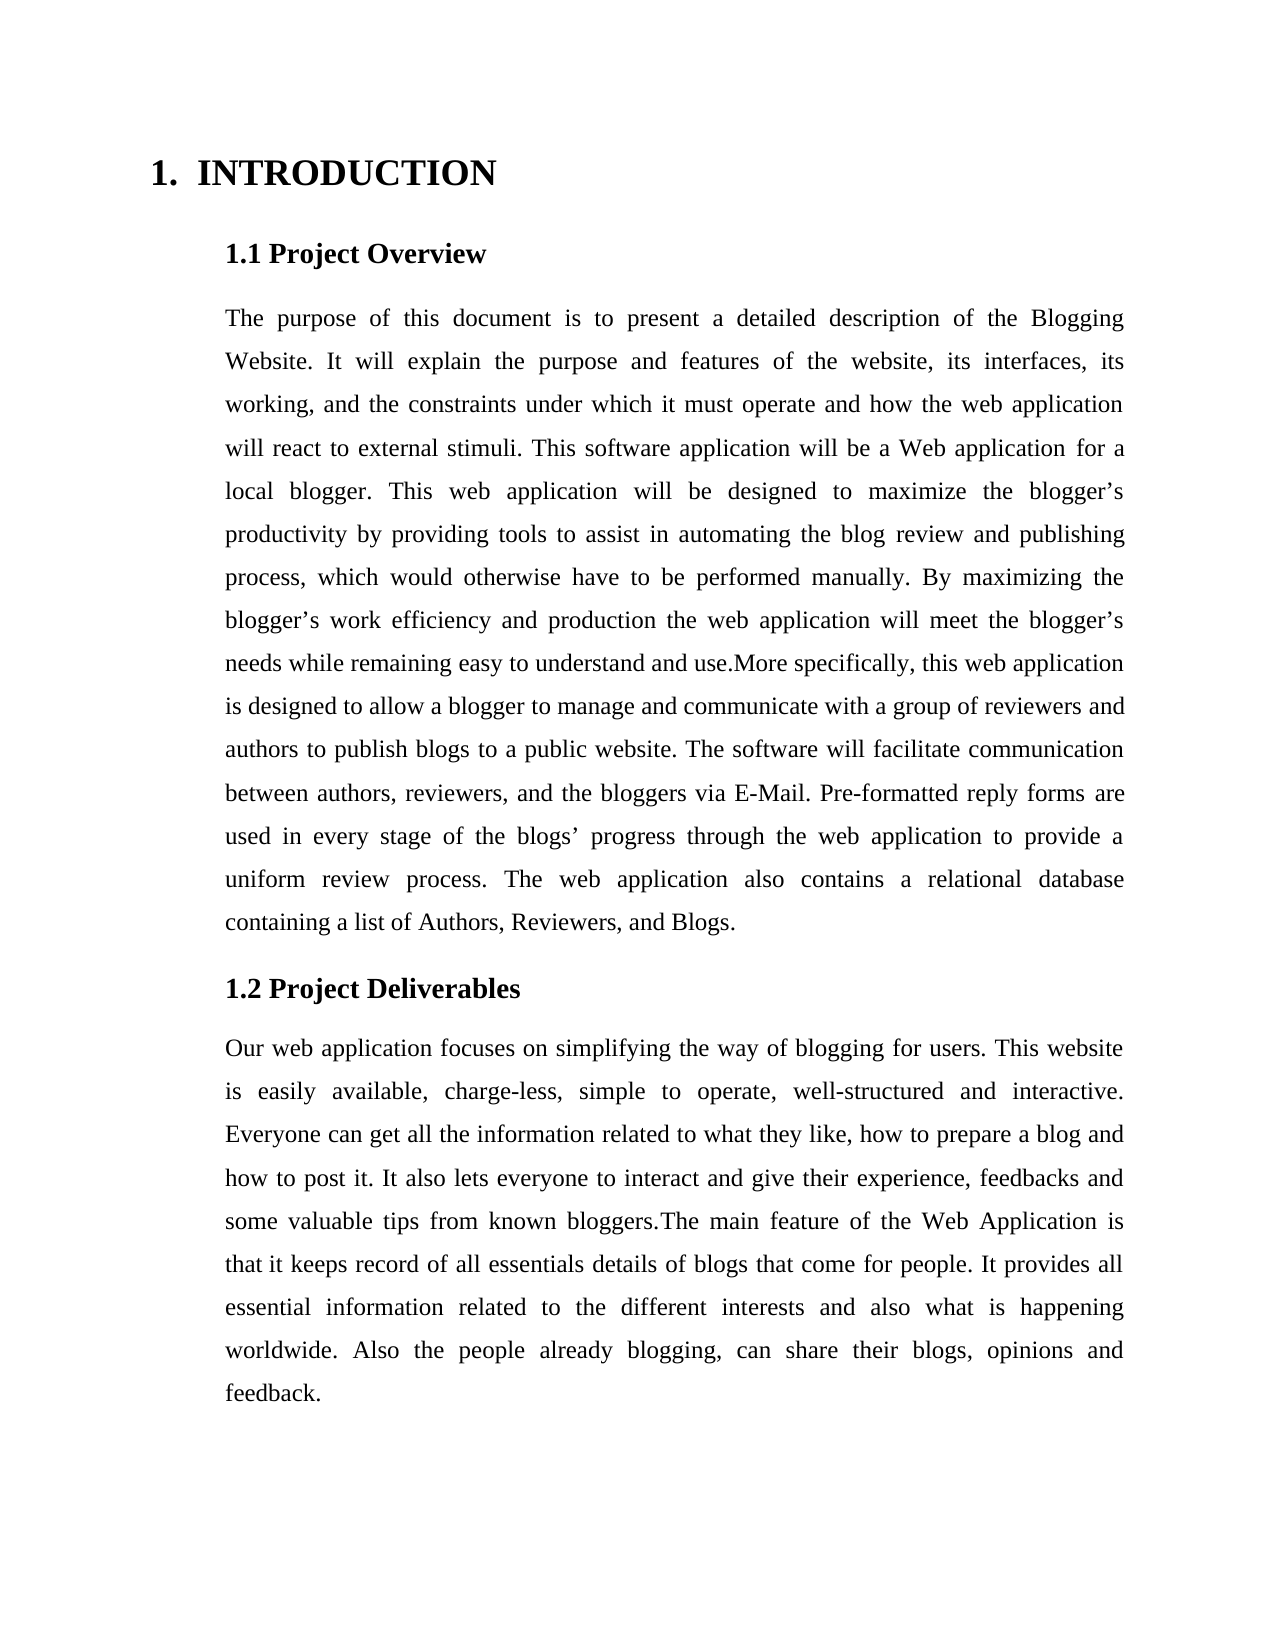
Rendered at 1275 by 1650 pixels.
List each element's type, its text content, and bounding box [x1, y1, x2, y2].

text Our web application focuses on simplifying the way of blogging for users. This website is easily available, charge-less, simple to operate, well-structured and interactive. Everyone can get all the information related to what they like, how to prepare a blog and how to post it. It also lets everyone to interact and give their experience, feedbacks and some valuable tips from known bloggers.The main feature of the Web Application is that it keeps record of all essentials details of blogs that come for people. It provides all essential information related to the different interests and also what is happening worldwide. Also the people already blogging, can share their blogs, opinions and feedback. [225, 1033, 1125, 1407]
text 1. INTRODUCTION [150, 150, 1125, 193]
text 1.1 Project Overview [225, 236, 1125, 270]
text The purpose of this document is to present a detailed description of the Blogging Website. It will explain the purpose and features of the website, its interfaces, its working, and the constraints under which it must operate and how the web application will react to external stimuli. This software application will be a Web application for a local blogger. This web application will be designed to maximize the blogger’s productivity by providing tools to assist in automating the blog review and publishing process, which would otherwise have to be performed manually. By maximizing the blogger’s work efficiency and production the web application will meet the blogger’s needs while remaining easy to understand and use.More specifically, this web application is designed to allow a blogger to manage and communicate with a group of reviewers and authors to publish blogs to a public website. The software will facilitate communication between authors, reviewers, and the bloggers via E-Mail. Pre-formatted reply forms are used in every stage of the blogs’ progress through the web application to provide a uniform review process. The web application also contains a relational database containing a list of Authors, Reviewers, and Blogs. [225, 303, 1125, 936]
text 1.2 Project Deliverables [225, 971, 1125, 1004]
